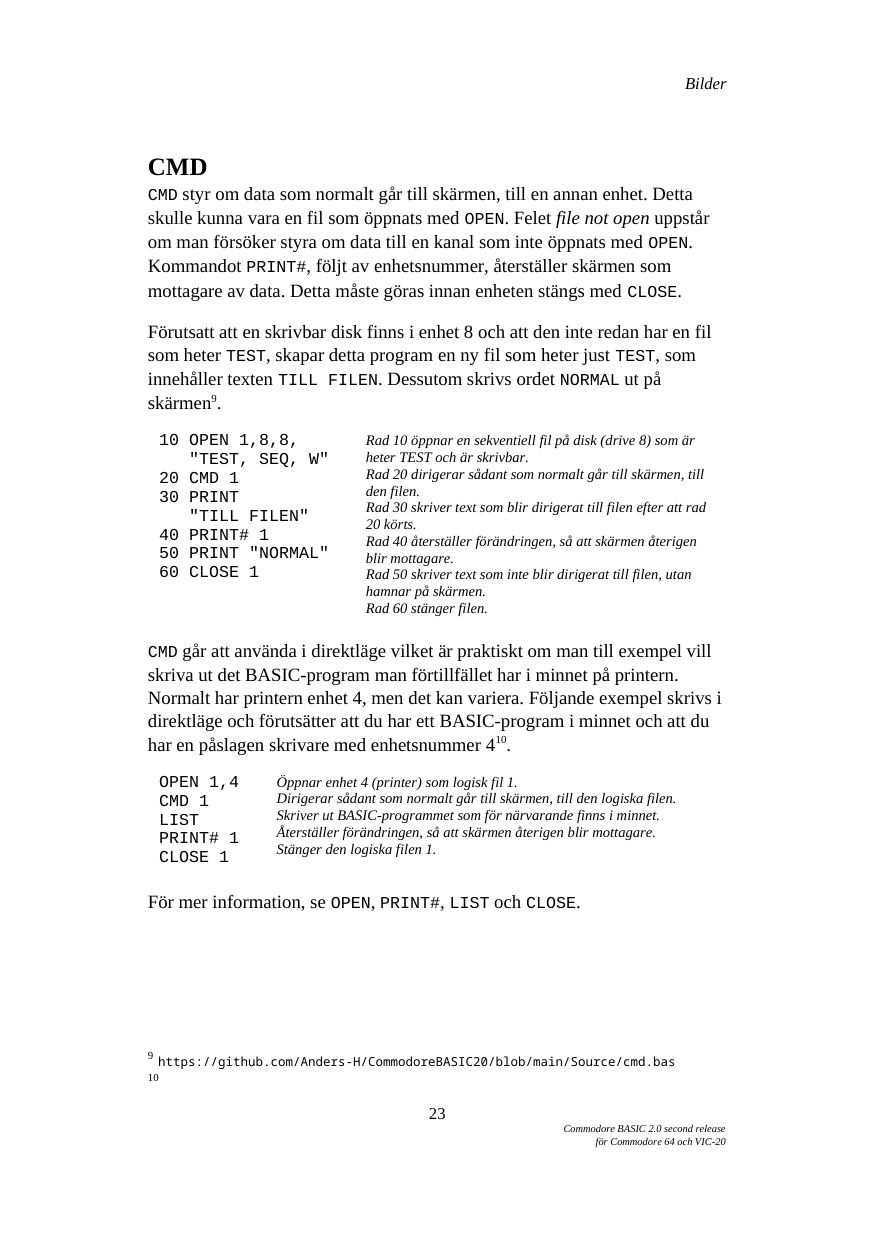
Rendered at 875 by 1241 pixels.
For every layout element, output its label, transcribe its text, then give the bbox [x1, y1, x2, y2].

table_header 10 OPEN 1,8,8, "TEST, SEQ, W" 20 CMD 1 30 PRINT "TILL FILEN" 40 PRINT# 1 50 PRINT "NORMAL" 60 CLOSE 1 [148, 432, 354, 616]
table_header Rad 10 öppnar en sekventiell fil på disk (drive 8) som är heter TEST och är skrivbar. Rad 20 dirigerar sådant som normalt går till skärmen, till den filen. Rad 30 skriver text som blir dirigerat till filen efter att rad 20 körts. Rad 40 återställer förändringen, så att skärmen återigen blir mottagare. Rad 50 skriver text som inte blir dirigerat till filen, utan hamnar på skärmen. Rad 60 stänger filen. [354, 432, 726, 616]
subtitle CMD [148, 152, 726, 181]
text CMD går att använda i direktläge vilket är praktiskt om man till exempel vill skriva ut det BASIC-program man förtillfället har i minnet på printern. Normalt har printern enhet 4, men det kan variera. Följande exempel skrivs i direktläge och förutsätter att du har ett BASIC-program i minnet och att du har en påslagen skrivare med enhetsnummer 4. [148, 616, 726, 755]
text Förutsatt att en skrivbar disk finns i enhet 8 och att den inte redan har en fil som heter TEST, skapar detta program en ny fil som heter just TEST, som innehåller texten TILL FILEN. Dessutom skrivs ordet NORMAL ut på skärmen. [148, 321, 726, 414]
text CMD styr om data som normalt går till skärmen, till en annan enhet. Detta skulle kunna vara en fil som öppnats med OPEN. Felet file not open uppstår om man försöker styra om data till en kanal som inte öppnats med OPEN. Kommandot PRINT#, följt av enhetsnummer, återställer skärmen som mottagare av data. Detta måste göras innan enheten stängs med CLOSE. [148, 183, 726, 302]
table_header Öppnar enhet 4 (printer) som logisk fil 1. Dirigerar sådant som normalt går till skärmen, till den logiska filen. Skriver ut BASIC-programmet som för närvarande finns i minnet. Återställer förändringen, så att skärmen återigen blir mottagare. Stänger den logiska filen 1. [265, 774, 725, 868]
table_header OPEN 1,4 CMD 1 LIST PRINT# 1 CLOSE 1 [148, 774, 265, 868]
text För mer information, se OPEN, PRINT#, LIST och CLOSE. [148, 868, 726, 913]
